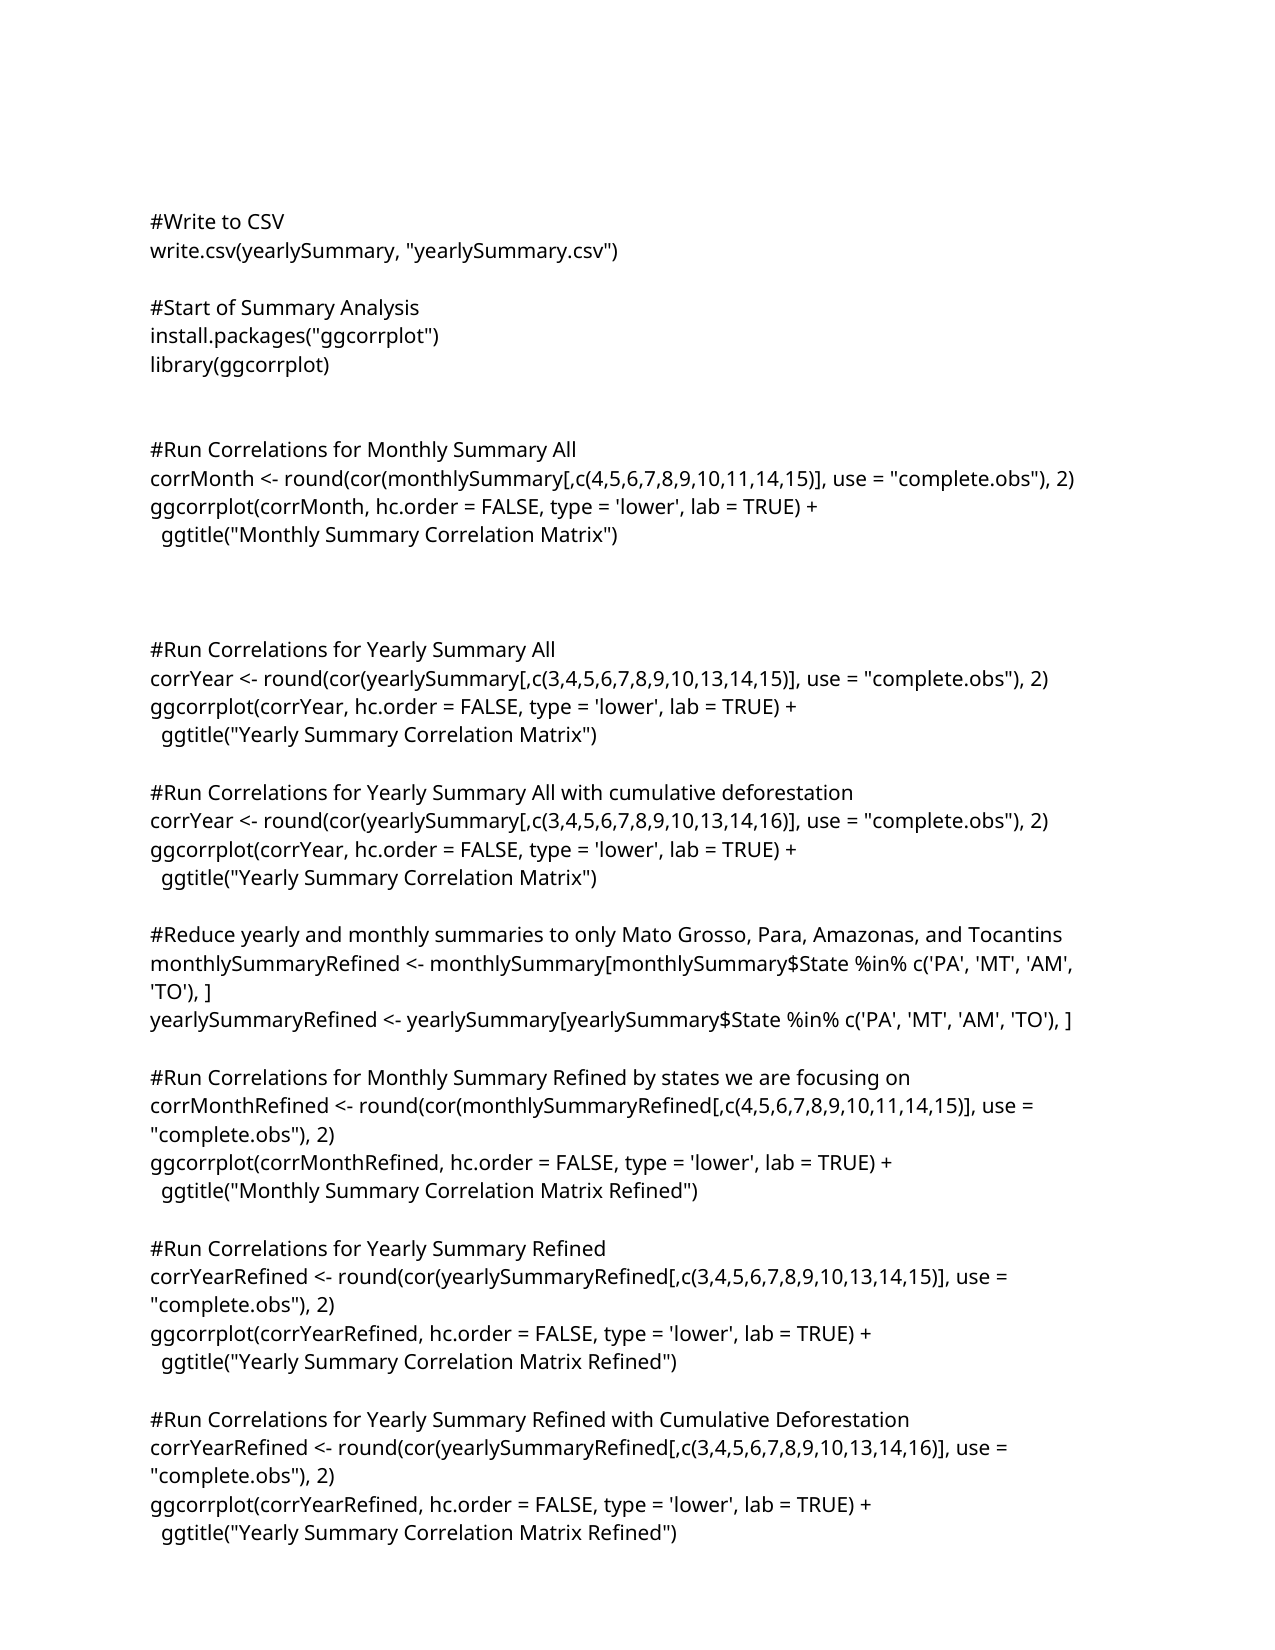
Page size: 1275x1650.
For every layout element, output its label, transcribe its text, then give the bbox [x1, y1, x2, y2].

text corrYearRefined <- round(cor(yearlySummaryRefined[,c(3,4,5,6,7,8,9,10,13,14,16)], use = "complete.obs"), 2) [150, 1433, 1125, 1490]
text ggcorrplot(corrYear, hc.order = FALSE, type = 'lower', lab = TRUE) + [150, 835, 1125, 863]
text write.csv(yearlySummary, "yearlySummary.csv") [150, 236, 1125, 264]
text corrYear <- round(cor(yearlySummary[,c(3,4,5,6,7,8,9,10,13,14,15)], use = "complete.obs"), 2) [150, 664, 1125, 692]
text corrMonthRefined <- round(cor(monthlySummaryRefined[,c(4,5,6,7,8,9,10,11,14,15)], use = "complete.obs"), 2) [150, 1091, 1125, 1148]
text ggcorrplot(corrYearRefined, hc.order = FALSE, type = 'lower', lab = TRUE) + [150, 1490, 1125, 1518]
text ggtitle("Monthly Summary Correlation Matrix") [150, 521, 1125, 549]
text install.packages("ggcorrplot") [150, 322, 1125, 350]
text monthlySummaryRefined <- monthlySummary[monthlySummary$State %in% c('PA', 'MT', 'AM', 'TO'), ] [150, 949, 1125, 1006]
text ggcorrplot(corrYear, hc.order = FALSE, type = 'lower', lab = TRUE) + [150, 692, 1125, 721]
text #Run Correlations for Monthly Summary All [150, 435, 1125, 464]
text corrYearRefined <- round(cor(yearlySummaryRefined[,c(3,4,5,6,7,8,9,10,13,14,15)], use = "complete.obs"), 2) [150, 1262, 1125, 1319]
text #Run Correlations for Yearly Summary Refined with Cumulative Deforestation [150, 1405, 1125, 1433]
text ggtitle("Yearly Summary Correlation Matrix Refined") [150, 1347, 1125, 1376]
text ggtitle("Yearly Summary Correlation Matrix") [150, 721, 1125, 749]
text #Run Correlations for Monthly Summary Refined by states we are focusing on [150, 1063, 1125, 1091]
text ggtitle("Monthly Summary Correlation Matrix Refined") [150, 1177, 1125, 1205]
text corrMonth <- round(cor(monthlySummary[,c(4,5,6,7,8,9,10,11,14,15)], use = "complete.obs"), 2) [150, 464, 1125, 492]
text #Run Correlations for Yearly Summary Refined [150, 1234, 1125, 1262]
text ggtitle("Yearly Summary Correlation Matrix Refined") [150, 1518, 1125, 1547]
text #Start of Summary Analysis [150, 293, 1125, 322]
text library(ggcorrplot) [150, 350, 1125, 378]
text #Write to CSV [150, 207, 1125, 236]
text yearlySummaryRefined <- yearlySummary[yearlySummary$State %in% c('PA', 'MT', 'AM', 'TO'), ] [150, 1006, 1125, 1034]
text corrYear <- round(cor(yearlySummary[,c(3,4,5,6,7,8,9,10,13,14,16)], use = "complete.obs"), 2) [150, 806, 1125, 835]
text ggcorrplot(corrMonth, hc.order = FALSE, type = 'lower', lab = TRUE) + [150, 492, 1125, 521]
text #Run Correlations for Yearly Summary All [150, 635, 1125, 664]
text #Run Correlations for Yearly Summary All with cumulative deforestation [150, 778, 1125, 806]
text ggcorrplot(corrYearRefined, hc.order = FALSE, type = 'lower', lab = TRUE) + [150, 1319, 1125, 1347]
text ggcorrplot(corrMonthRefined, hc.order = FALSE, type = 'lower', lab = TRUE) + [150, 1148, 1125, 1177]
text ggtitle("Yearly Summary Correlation Matrix") [150, 863, 1125, 892]
text #Reduce yearly and monthly summaries to only Mato Grosso, Para, Amazonas, and Tocantins [150, 920, 1125, 949]
